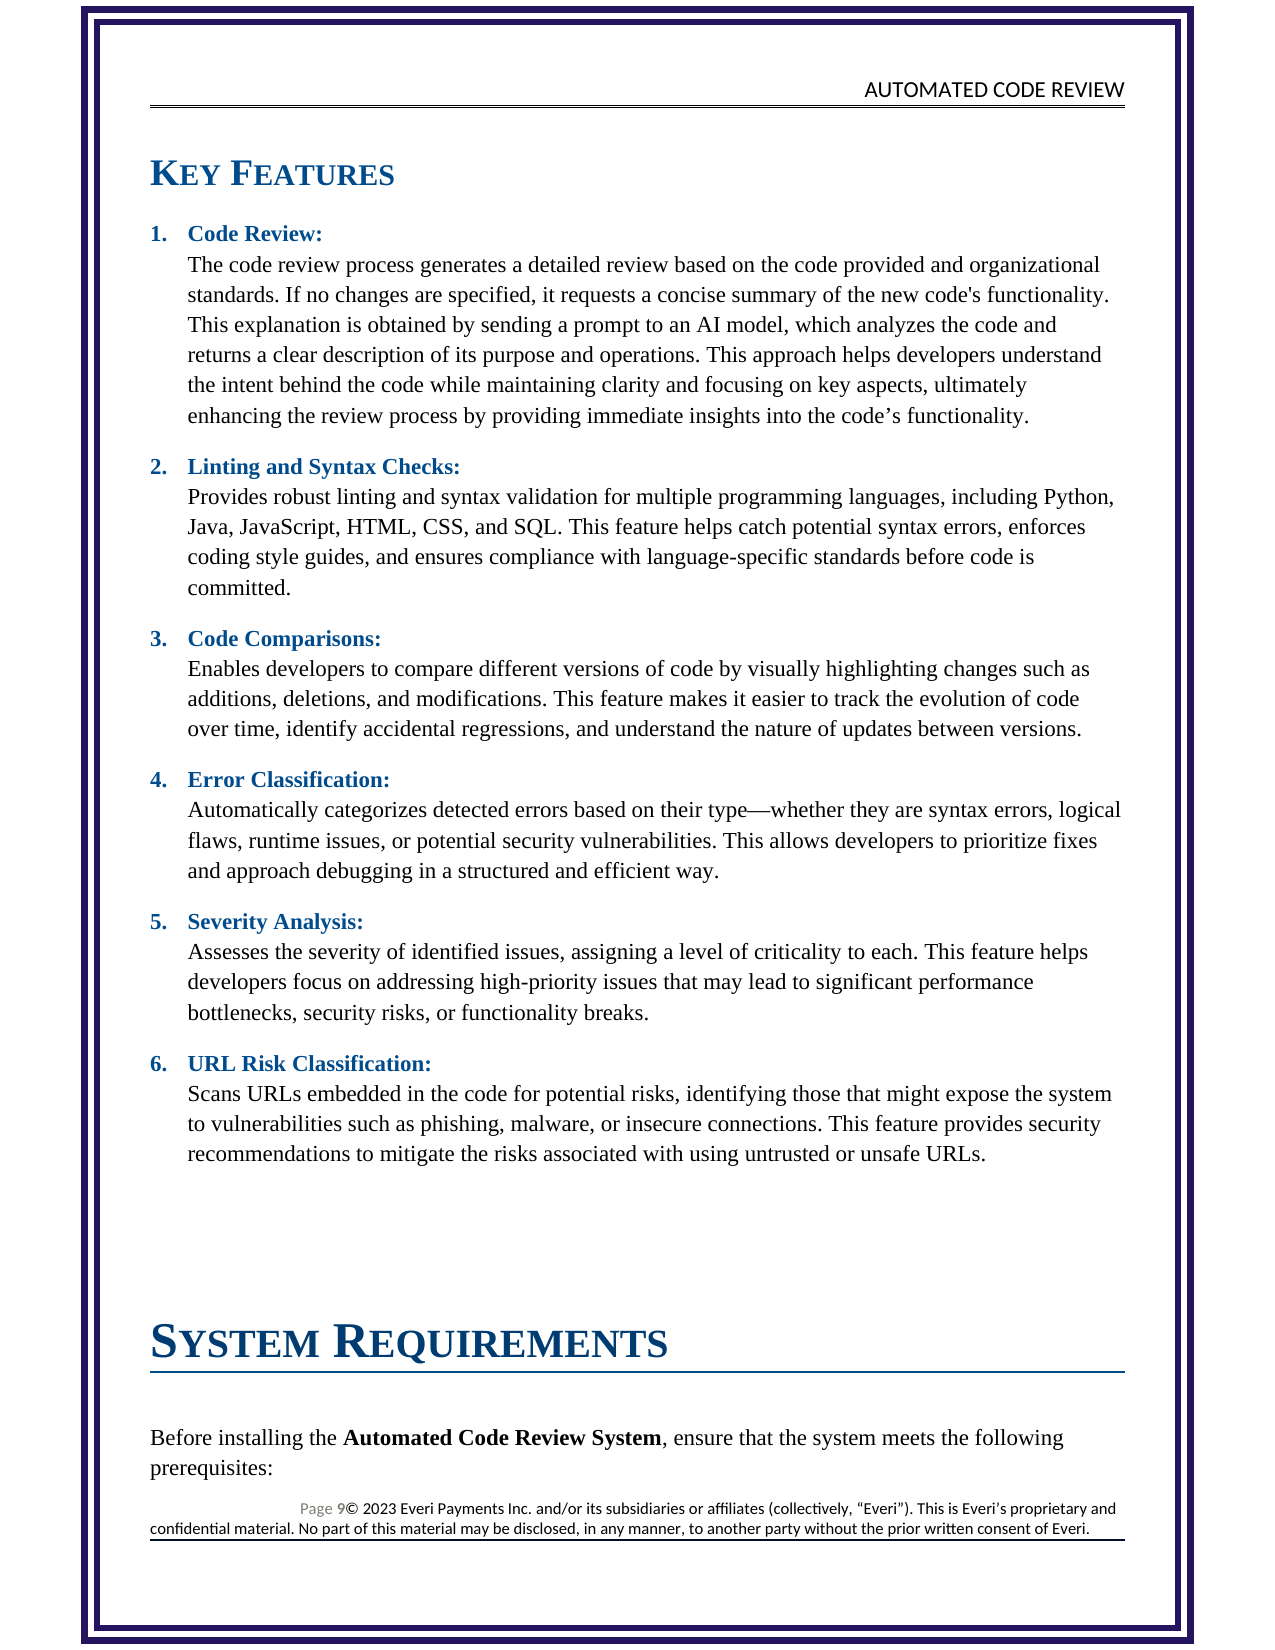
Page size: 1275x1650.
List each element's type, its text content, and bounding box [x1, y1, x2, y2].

subtitle URL Risk Classification: [150, 1049, 1125, 1076]
list The code review process generates a detailed review based on the code provided and organizational standards. If no changes are specified, it requests a concise summary of the new code's functionality. This explanation is obtained by sending a prompt to an AI model, which analyzes the code and returns a clear description of its purpose and operations. This approach helps developers understand the intent behind the code while maintaining clarity and focusing on key aspects, ultimately enhancing the review process by providing immediate insights into the code’s functionality. [187, 251, 1125, 428]
subtitle Key Features [150, 150, 1125, 193]
list Enables developers to compare different versions of code by visually highlighting changes such as additions, deletions, and modifications. This feature makes it easier to track the evolution of code over time, identify accidental regressions, and understand the nature of updates between versions. [187, 655, 1125, 742]
subtitle Linting and Syntax Checks: [150, 453, 1125, 479]
list Provides robust linting and syntax validation for multiple programming languages, including Python, Java, JavaScript, HTML, CSS, and SQL. This feature helps catch potential syntax errors, enforces coding style guides, and ensures compliance with language-specific standards before code is committed. [187, 483, 1125, 600]
subtitle Code Comparisons: [150, 624, 1125, 651]
list Assesses the severity of identified issues, assigning a level of criticality to each. This feature helps developers focus on addressing high-priority issues that may lead to significant performance bottlenecks, security risks, or functionality breaks. [187, 938, 1125, 1025]
list Scans URLs embedded in the code for potential risks, identifying those that might expose the system to vulnerabilities such as phishing, malware, or insecure connections. This feature provides security recommendations to mitigate the risks associated with using untrusted or unsafe URLs. [187, 1080, 1125, 1167]
subtitle System Requirements [150, 1311, 1125, 1371]
subtitle Error Classification: [150, 766, 1125, 793]
list Automatically categorizes detected errors based on their type—whether they are syntax errors, logical flaws, runtime issues, or potential security vulnerabilities. This allows developers to prioritize fixes and approach debugging in a structured and efficient way. [187, 796, 1125, 883]
subtitle Severity Analysis: [150, 908, 1125, 934]
subtitle Code Review: [150, 220, 1125, 247]
text Before installing the Automated Code Review System, ensure that the system meets the following prerequisites: [150, 1424, 1125, 1481]
